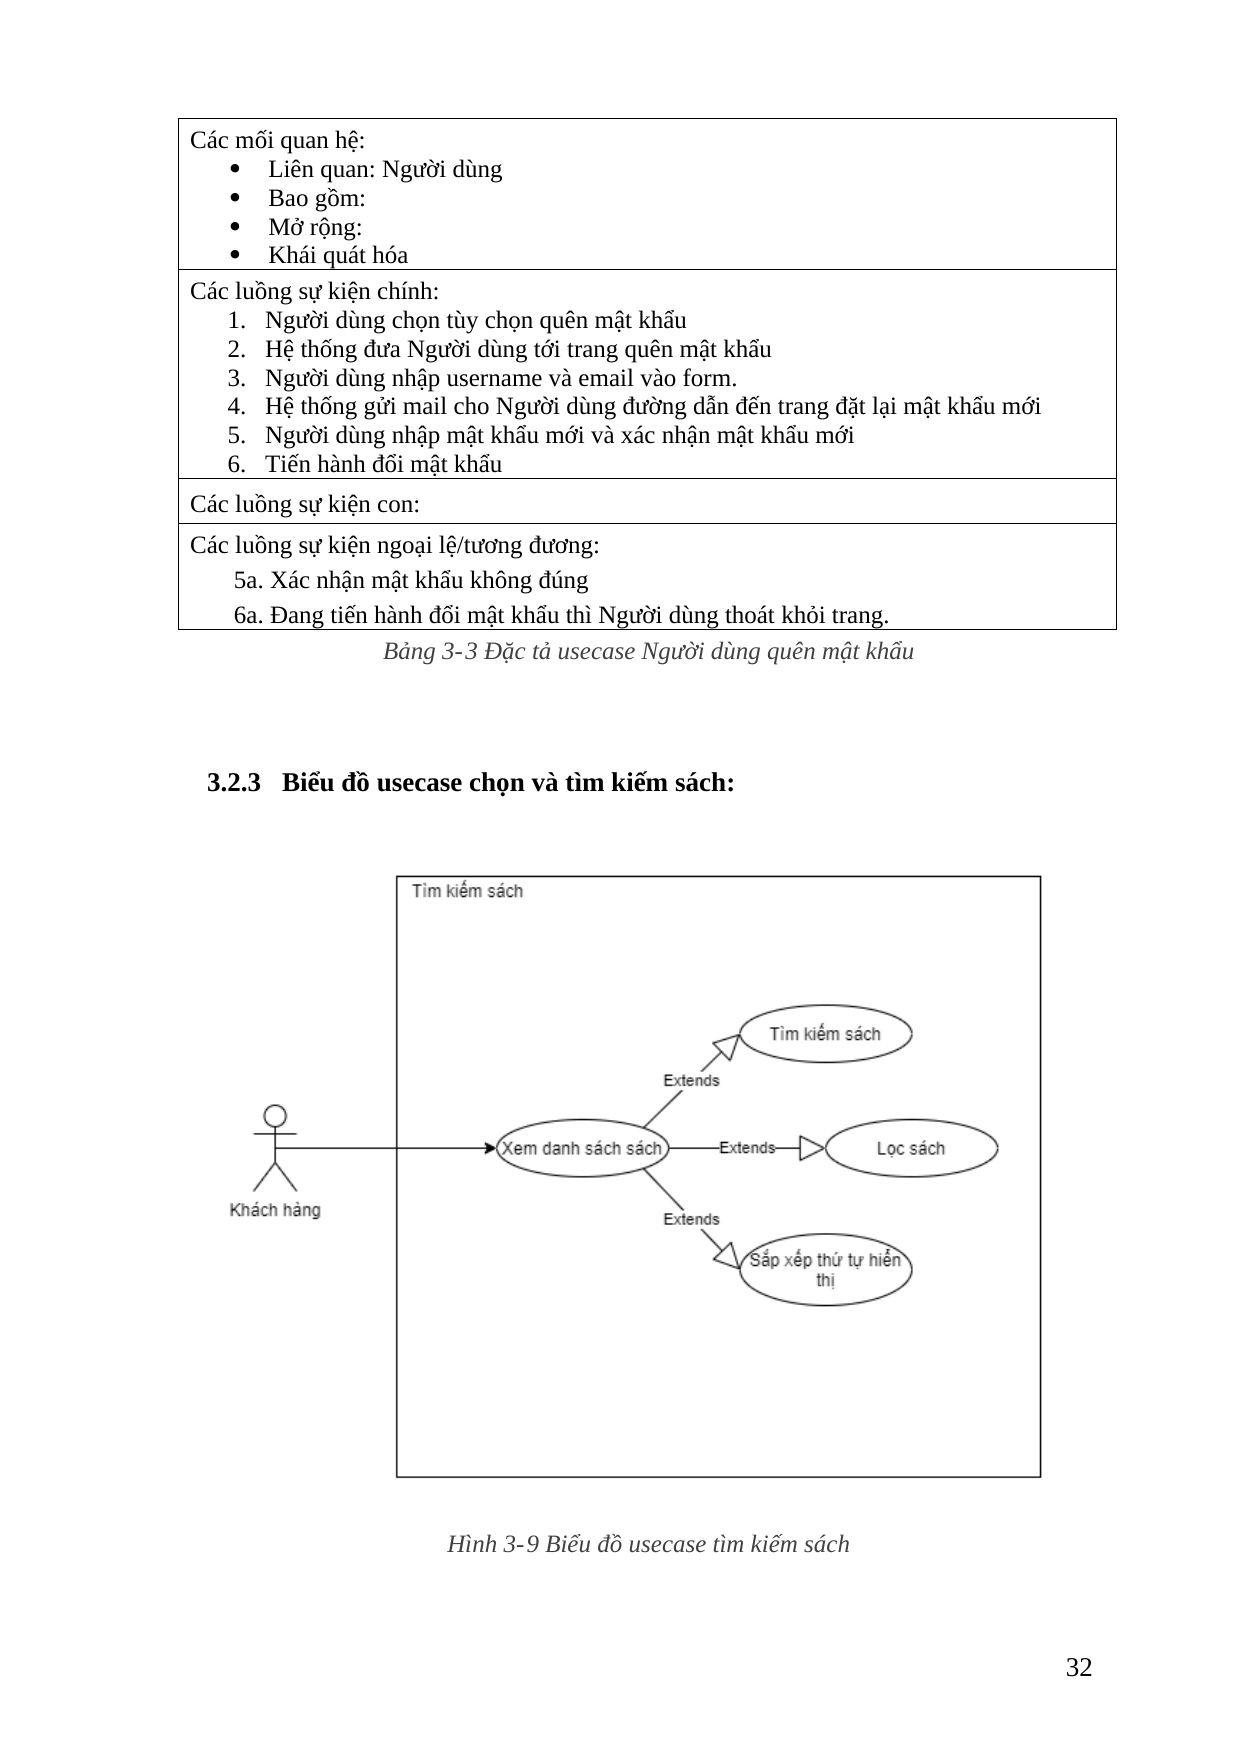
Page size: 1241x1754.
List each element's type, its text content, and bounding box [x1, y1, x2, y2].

subtitle Biểu đồ usecase chọn và tìm kiếm sách: [207, 766, 1092, 798]
table_cell Các luồng sự kiện chính: Người dùng chọn tùy chọn quên mật khẩu Hệ thống đưa Người dùng tới trang quên mật khẩu Người dùng nhập username và email vào form. Hệ thống gửi mail cho Người dùng đường dẫn đến trang đặt lại mật khẩu mới Người dùng nhập mật khẩu mới và xác nhận mật khẩu mới Tiến hành đổi mật khẩu [179, 270, 1116, 478]
table_cell Các mối quan hệ: Liên quan: Người dùng Bao gồm: Mở rộng: Khái quát hóa [179, 119, 1116, 269]
table_cell Các luồng sự kiện ngoại lệ/tương đương: 5a. Xác nhận mật khẩu không đúng 6a. Đang tiến hành đổi mật khẩu thì Người dùng thoát khỏi trang. [179, 524, 1116, 629]
table_cell Các luồng sự kiện con: [179, 479, 1116, 523]
text Hình - Biểu đồ usecase tìm kiếm sách [207, 1529, 1092, 1558]
picture [206, 813, 1093, 1521]
text Bảng - Đặc tả usecase Người dùng quên mật khẩu [207, 636, 1092, 665]
